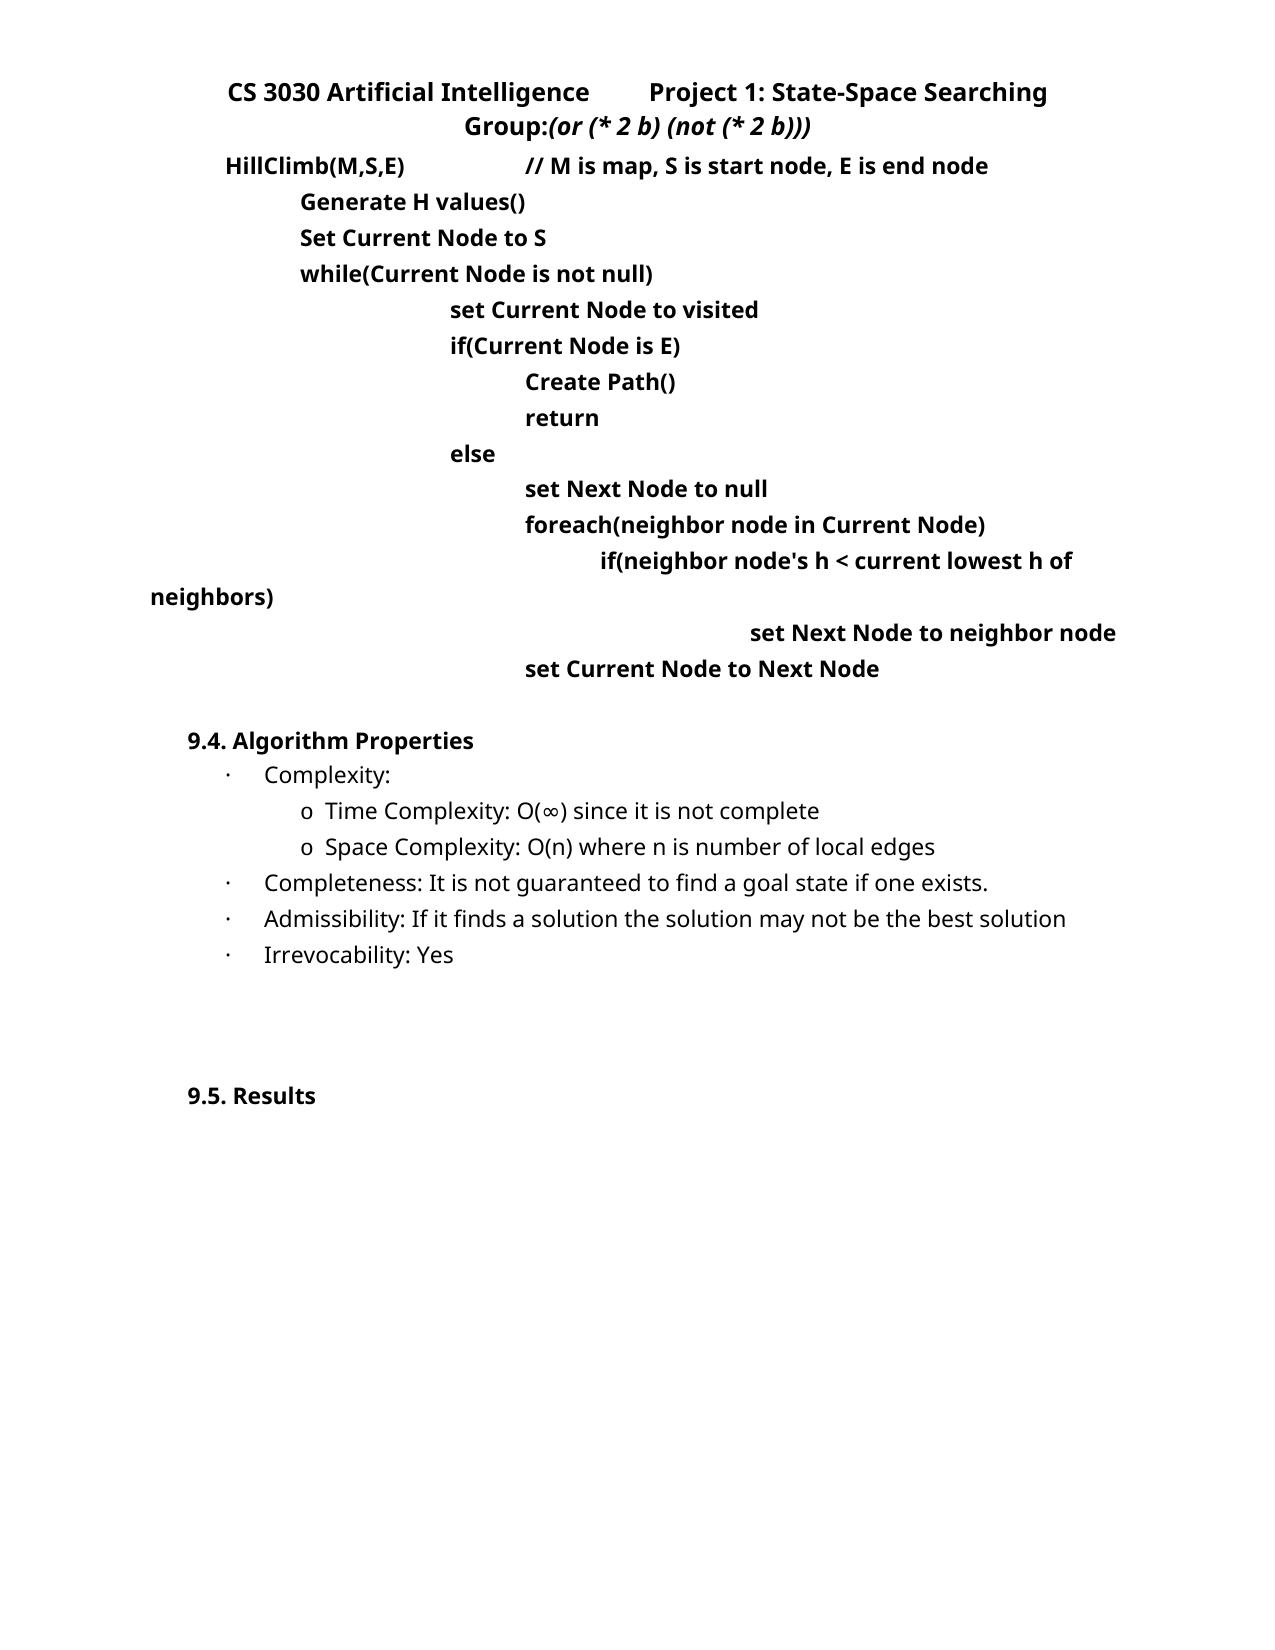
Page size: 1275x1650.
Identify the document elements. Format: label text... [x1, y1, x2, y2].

text · Admissibility: If it finds a solution the solution may not be the best solution [225, 903, 1125, 934]
text Set Current Node to S [150, 222, 1125, 253]
text HillClimb(M,S,E) // M is map, S is start node, E is end node [150, 150, 1125, 181]
list Algorithm Properties [187, 725, 1125, 756]
text · Completeness: It is not guaranteed to find a goal state if one exists. [225, 867, 1125, 898]
text if(Current Node is E) [150, 330, 1125, 361]
text if(neighbor node's h < current lowest h of neighbors) [150, 545, 1125, 612]
text set Current Node to visited [150, 294, 1125, 325]
text o Time Complexity: O(∞) since it is not complete [300, 795, 1125, 826]
text Generate H values() [150, 186, 1125, 217]
text · Complexity: [225, 759, 1125, 790]
text set Next Node to null [150, 473, 1125, 505]
text foreach(neighbor node in Current Node) [150, 509, 1125, 541]
text return [150, 402, 1125, 433]
text Create Path() [150, 366, 1125, 397]
text · Irrevocability: Yes [225, 939, 1125, 970]
text set Next Node to neighbor node [150, 617, 1125, 648]
text while(Current Node is not null) [150, 258, 1125, 289]
list Results [187, 1080, 1125, 1111]
text else [150, 437, 1125, 469]
text set Current Node to Next Node [150, 653, 1125, 684]
text o Space Complexity: O(n) where n is number of local edges [300, 831, 1125, 862]
